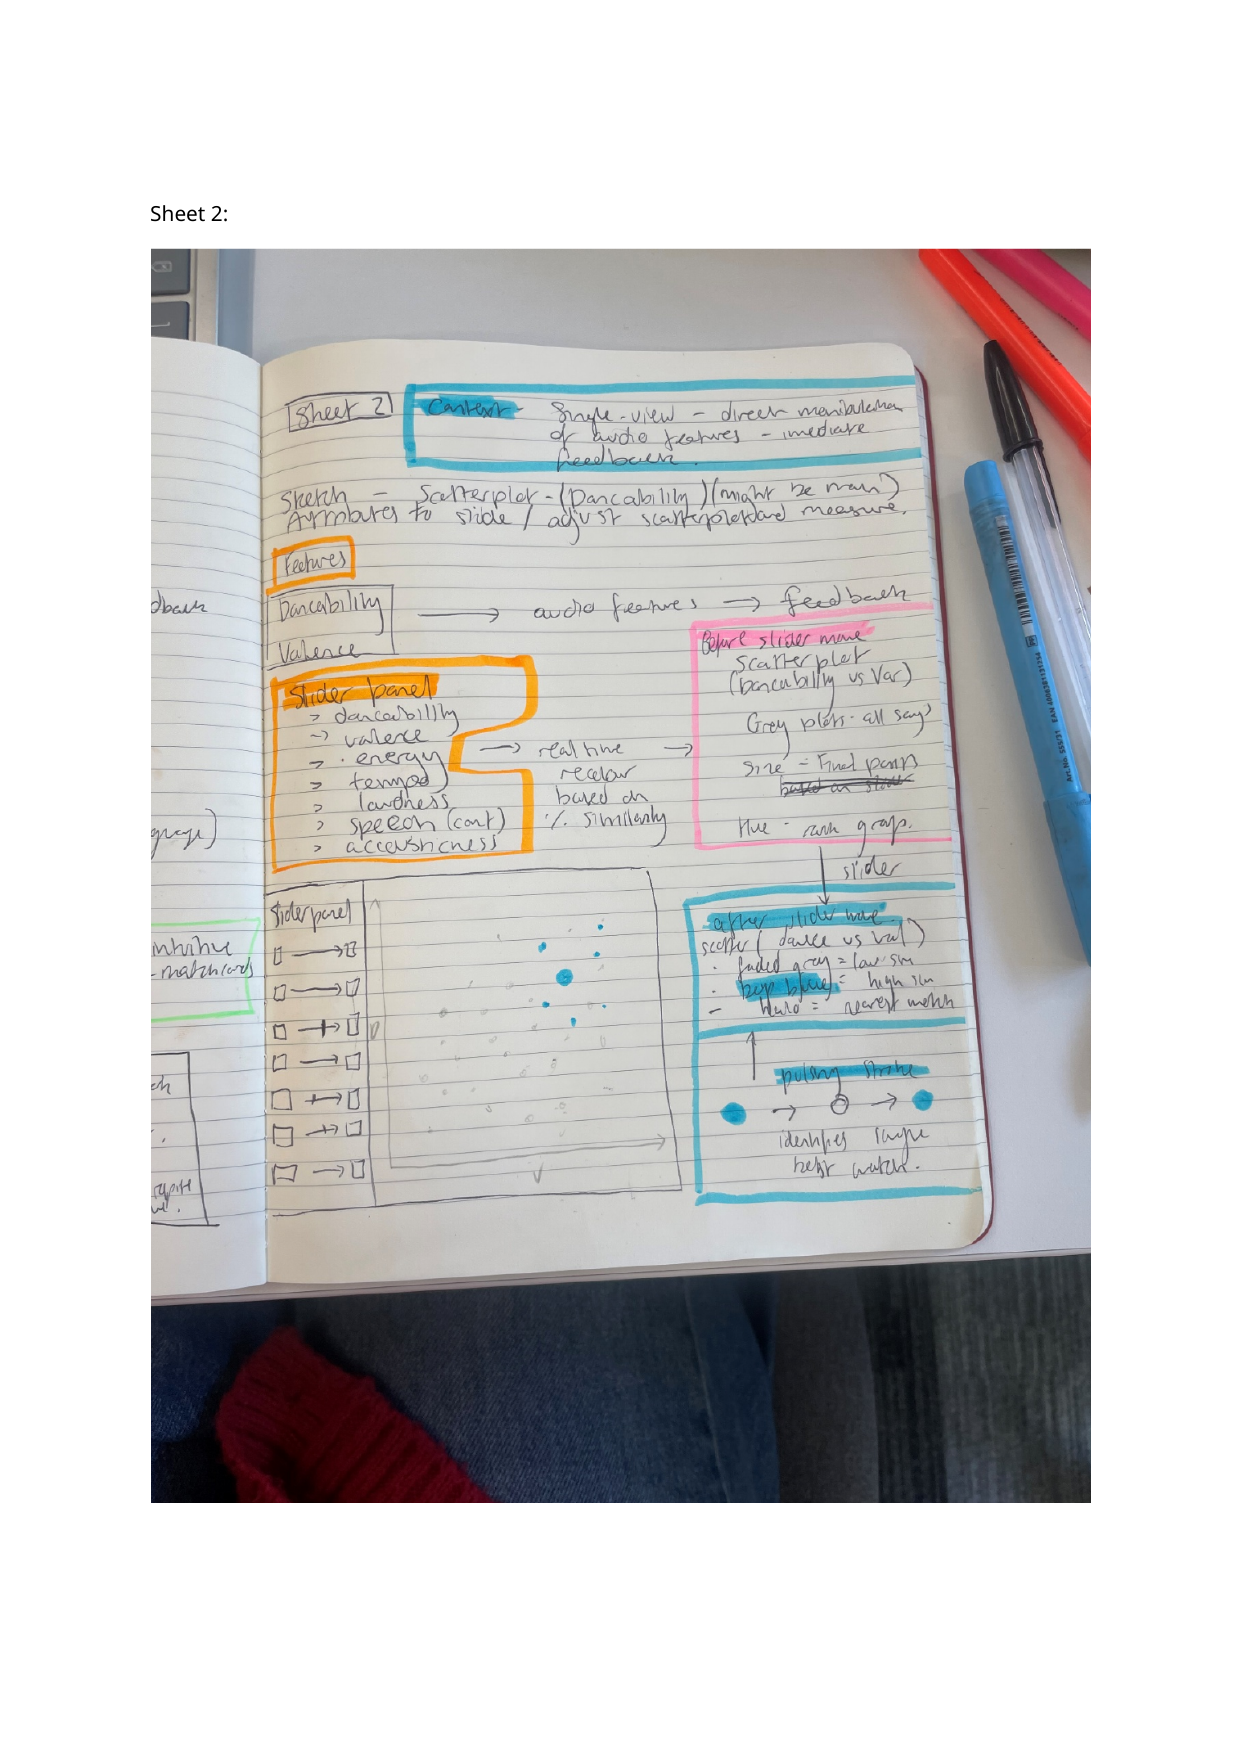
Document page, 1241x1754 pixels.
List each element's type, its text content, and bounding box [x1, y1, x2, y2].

text Sheet 2: [150, 199, 1090, 228]
picture [152, 250, 1091, 1502]
